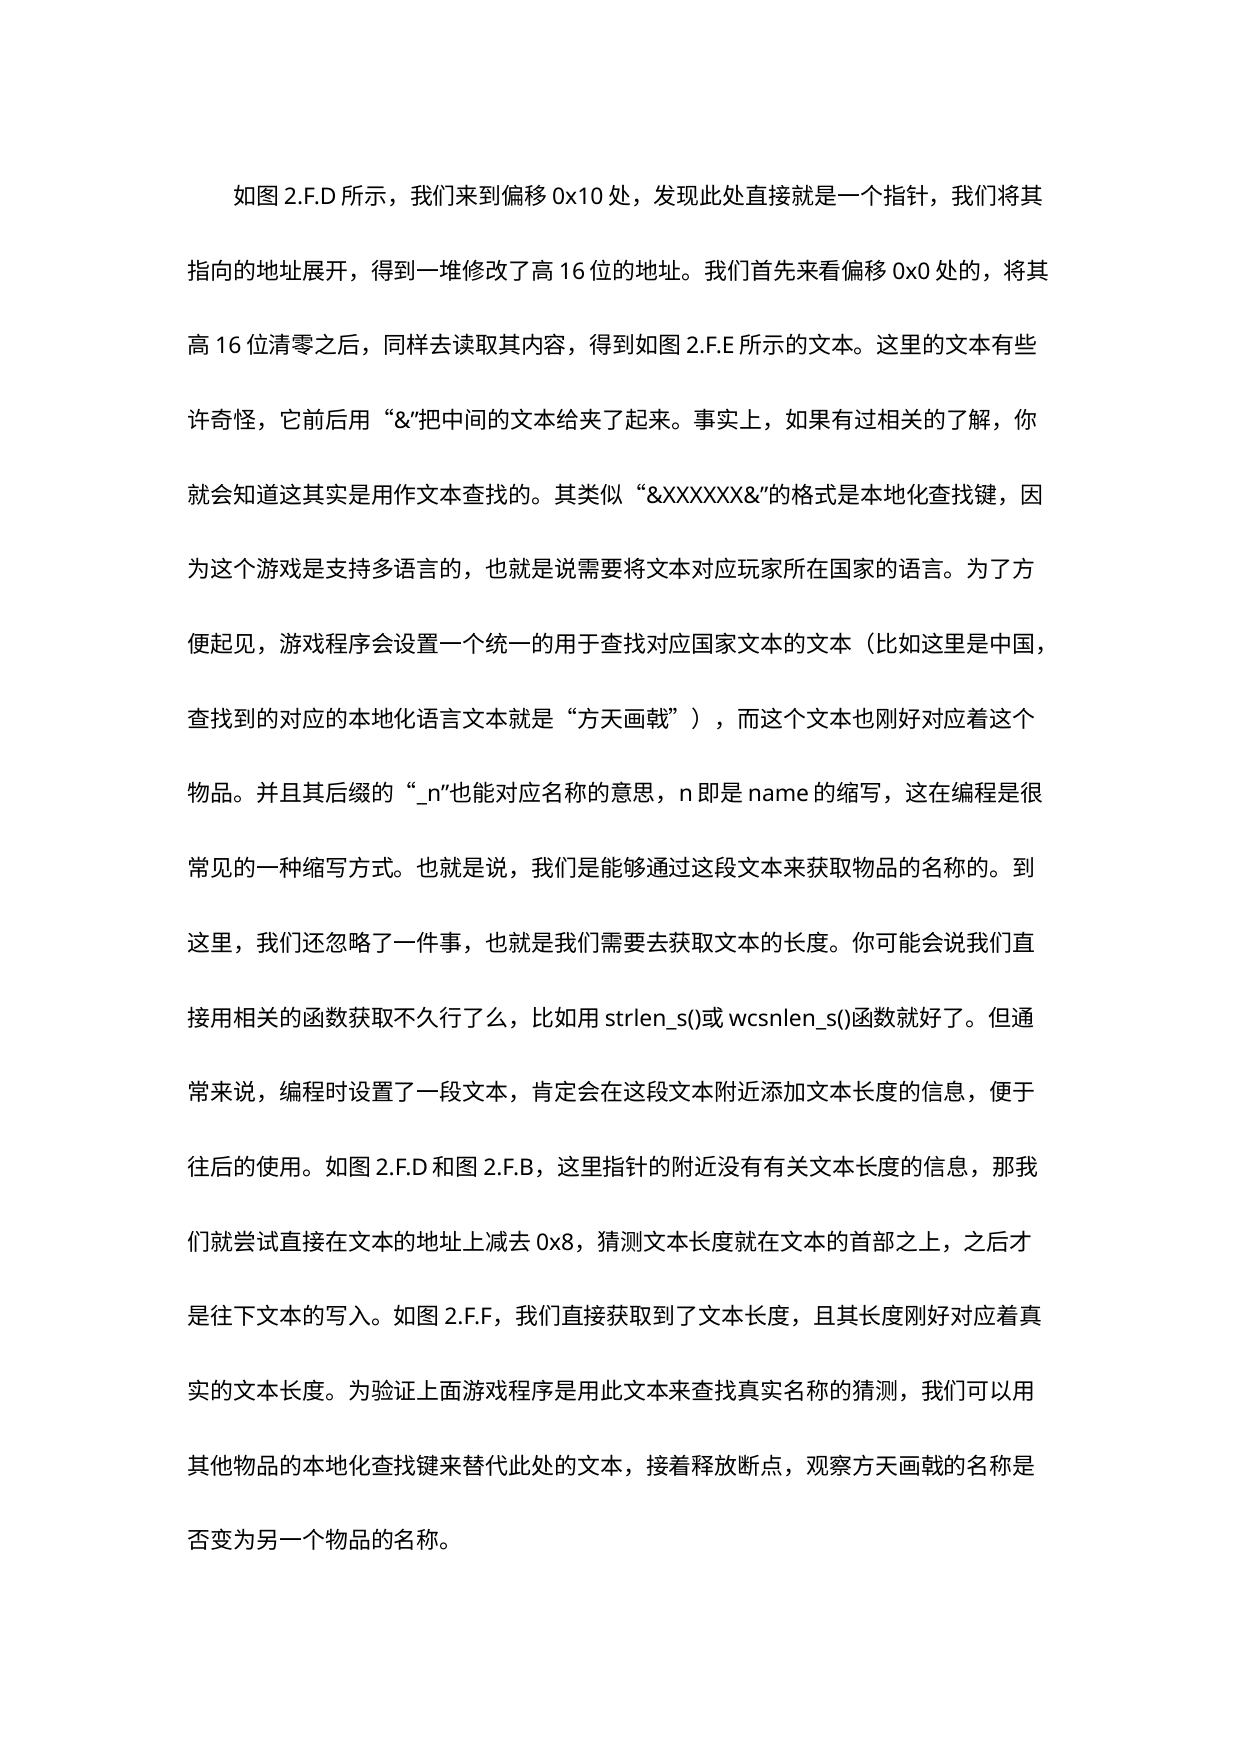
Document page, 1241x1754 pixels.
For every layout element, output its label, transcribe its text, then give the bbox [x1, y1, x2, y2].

text 如图2.F.D所示，我们来到偏移0x10处，发现此处直接就是一个指针，我们将其指向的地址展开，得到一堆修改了高16位的地址。我们首先来看偏移0x0处的，将其高16位清零之后，同样去读取其内容，得到如图2.F.E所示的文本。这里的文本有些许奇怪，它前后用“&”把中间的文本给夹了起来。事实上，如果有过相关的了解，你就会知道这其实是用作文本查找的。其类似“&XXXXXX&”的格式是本地化查找键，因为这个游戏是支持多语言的，也就是说需要将文本对应玩家所在国家的语言。为了方便起见，游戏程序会设置一个统一的用于查找对应国家文本的文本（比如这里是中国，查找到的对应的本地化语言文本就是“方天画戟”），而这个文本也刚好对应着这个物品。并且其后缀的“_n”也能对应名称的意思，n即是name的缩写，这在编程是很常见的一种缩写方式。也就是说，我们是能够通过这段文本来获取物品的名称的。到这里，我们还忽略了一件事，也就是我们需要去获取文本的长度。你可能会说我们直接用相关的函数获取不久行了么，比如用strlen_s()或wcsnlen_s()函数就好了。但通常来说，编程时设置了一段文本，肯定会在这段文本附近添加文本长度的信息，便于往后的使用。如图2.F.D和图2.F.B，这里指针的附近没有有关文本长度的信息，那我们就尝试直接在文本的地址上减去0x8，猜测文本长度就在文本的首部之上，之后才是往下文本的写入。如图2.F.F，我们直接获取到了文本长度，且其长度刚好对应着真实的文本长度。为验证上面游戏程序是用此文本来查找真实名称的猜测，我们可以用其他物品的本地化查找键来替代此处的文本，接着释放断点，观察方天画戟的名称是否变为另一个物品的名称。 [187, 162, 1053, 1571]
